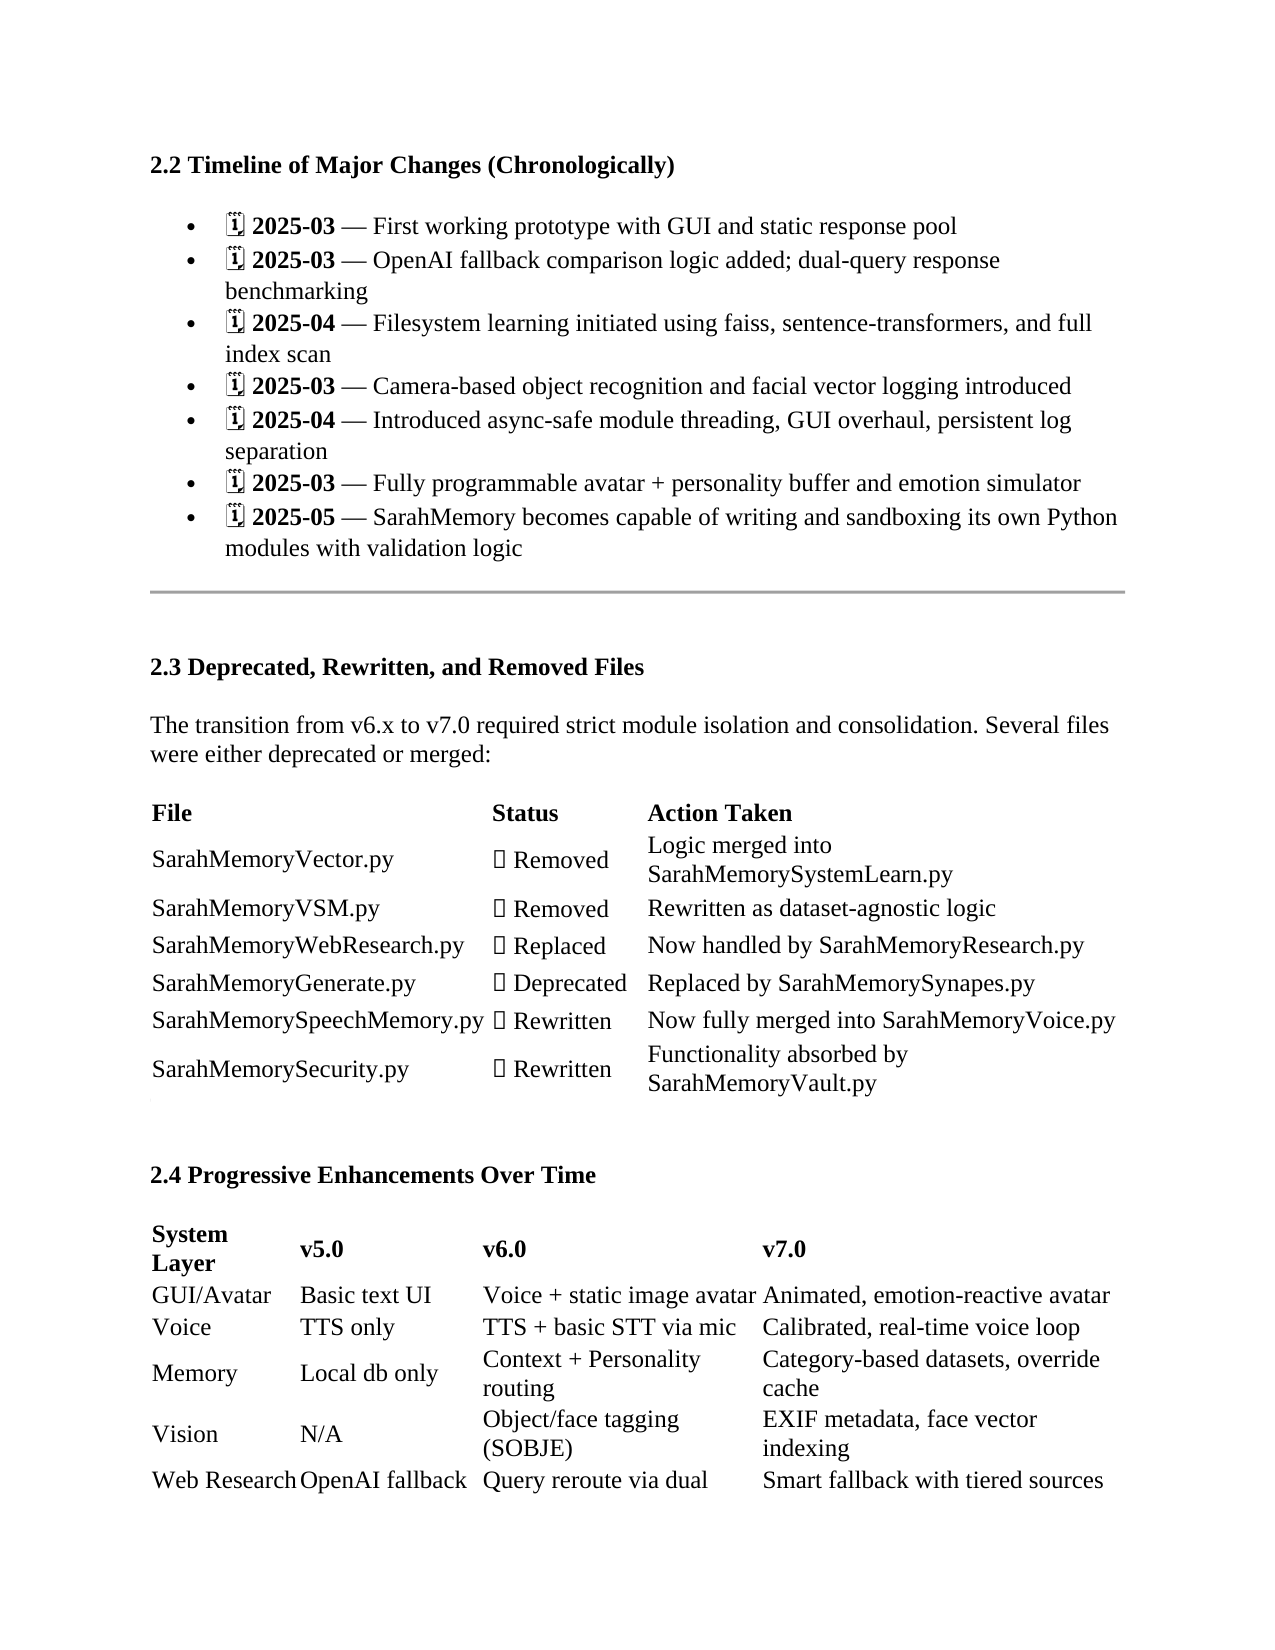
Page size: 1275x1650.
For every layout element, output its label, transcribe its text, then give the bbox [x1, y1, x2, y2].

table_header Status [490, 797, 646, 828]
list 🗓 2025-03 — Fully programmable avatar + personality buffer and emotion simulator [187, 464, 1125, 498]
table_cell Replaced by SarahMemorySynapes.py [646, 964, 1125, 1001]
table_cell SarahMemoryVector.py [150, 829, 490, 889]
table_cell Voice [150, 1311, 298, 1342]
table_cell Functionality absorbed by SarahMemoryVault.py [646, 1038, 1125, 1098]
table_cell SarahMemoryGenerate.py [150, 964, 490, 1001]
table_header File [150, 797, 490, 828]
table_header v6.0 [481, 1218, 761, 1279]
table_cell N/A [298, 1403, 481, 1464]
table_cell GUI/Avatar [150, 1279, 298, 1311]
table_cell Rewritten as dataset-agnostic logic [646, 889, 1125, 926]
table_cell Vision [150, 1403, 298, 1464]
table_cell Local db only [298, 1343, 481, 1403]
table_cell Category-based datasets, override cache [761, 1343, 1125, 1403]
list 🗓 2025-03 — Camera-based object recognition and facial vector logging introduced [187, 368, 1125, 402]
text 2.4 Progressive Enhancements Over Time [150, 1160, 1125, 1189]
text 2.3 Deprecated, Rewritten, and Removed Files [150, 652, 1125, 681]
table_cell Basic text UI [298, 1279, 481, 1311]
list 🗓 2025-04 — Introduced async-safe module threading, GUI overhaul, persistent log separation [187, 402, 1125, 464]
list 🗓 2025-03 — First working prototype with GUI and static response pool [187, 208, 1125, 242]
table_cell 🔄 Rewritten [490, 1001, 646, 1038]
table_cell Smart fallback with tiered sources [761, 1464, 1125, 1496]
table_cell Voice + static image avatar [481, 1279, 761, 1311]
table_cell TTS only [298, 1311, 481, 1342]
list 🗓 2025-04 — Filesystem learning initiated using faiss, sentence-transformers, and full index scan [187, 305, 1125, 368]
list 🗓 2025-03 — OpenAI fallback comparison logic added; dual-query response benchmarking [187, 242, 1125, 305]
table_header Action Taken [646, 797, 1125, 828]
table_cell ❌ Replaced [490, 926, 646, 963]
table_header v7.0 [761, 1218, 1125, 1279]
table_cell 🔄 Rewritten [490, 1038, 646, 1098]
table_cell TTS + basic STT via mic [481, 1311, 761, 1342]
table_cell Web Research [150, 1464, 298, 1496]
table_cell SarahMemorySecurity.py [150, 1038, 490, 1098]
table_header System Layer [150, 1218, 298, 1279]
table_cell OpenAI fallback [298, 1464, 481, 1496]
table_cell SarahMemorySpeechMemory.py [150, 1001, 490, 1038]
table_cell Query reroute via dual paths [481, 1464, 761, 1496]
list 🗓 2025-05 — SarahMemory becomes capable of writing and sandboxing its own Python modules with validation logic [187, 498, 1125, 561]
table_cell SarahMemoryWebResearch.py [150, 926, 490, 963]
table_cell ❌ Removed [490, 829, 646, 889]
table_cell Memory [150, 1343, 298, 1403]
table_cell Now handled by SarahMemoryResearch.py [646, 926, 1125, 963]
table_cell ❌ Deprecated [490, 964, 646, 1001]
table_cell EXIF metadata, face vector indexing [761, 1403, 1125, 1464]
table_cell Object/face tagging (SOBJE) [481, 1403, 761, 1464]
table_cell Logic merged into SarahMemorySystemLearn.py [646, 829, 1125, 889]
table_cell SarahMemoryVSM.py [150, 889, 490, 926]
table_cell ❌ Removed [490, 889, 646, 926]
text 2.2 Timeline of Major Changes (Chronologically) [150, 150, 1125, 179]
table_cell Now fully merged into SarahMemoryVoice.py [646, 1001, 1125, 1038]
text The transition from v6.x to v7.0 required strict module isolation and consolidation. Several files were either deprecated or merged: [150, 710, 1125, 767]
table_cell Calibrated, real-time voice loop [761, 1311, 1125, 1342]
table_cell Context + Personality routing [481, 1343, 761, 1403]
table_header v5.0 [298, 1218, 481, 1279]
table_cell Animated, emotion-reactive avatar [761, 1279, 1125, 1311]
